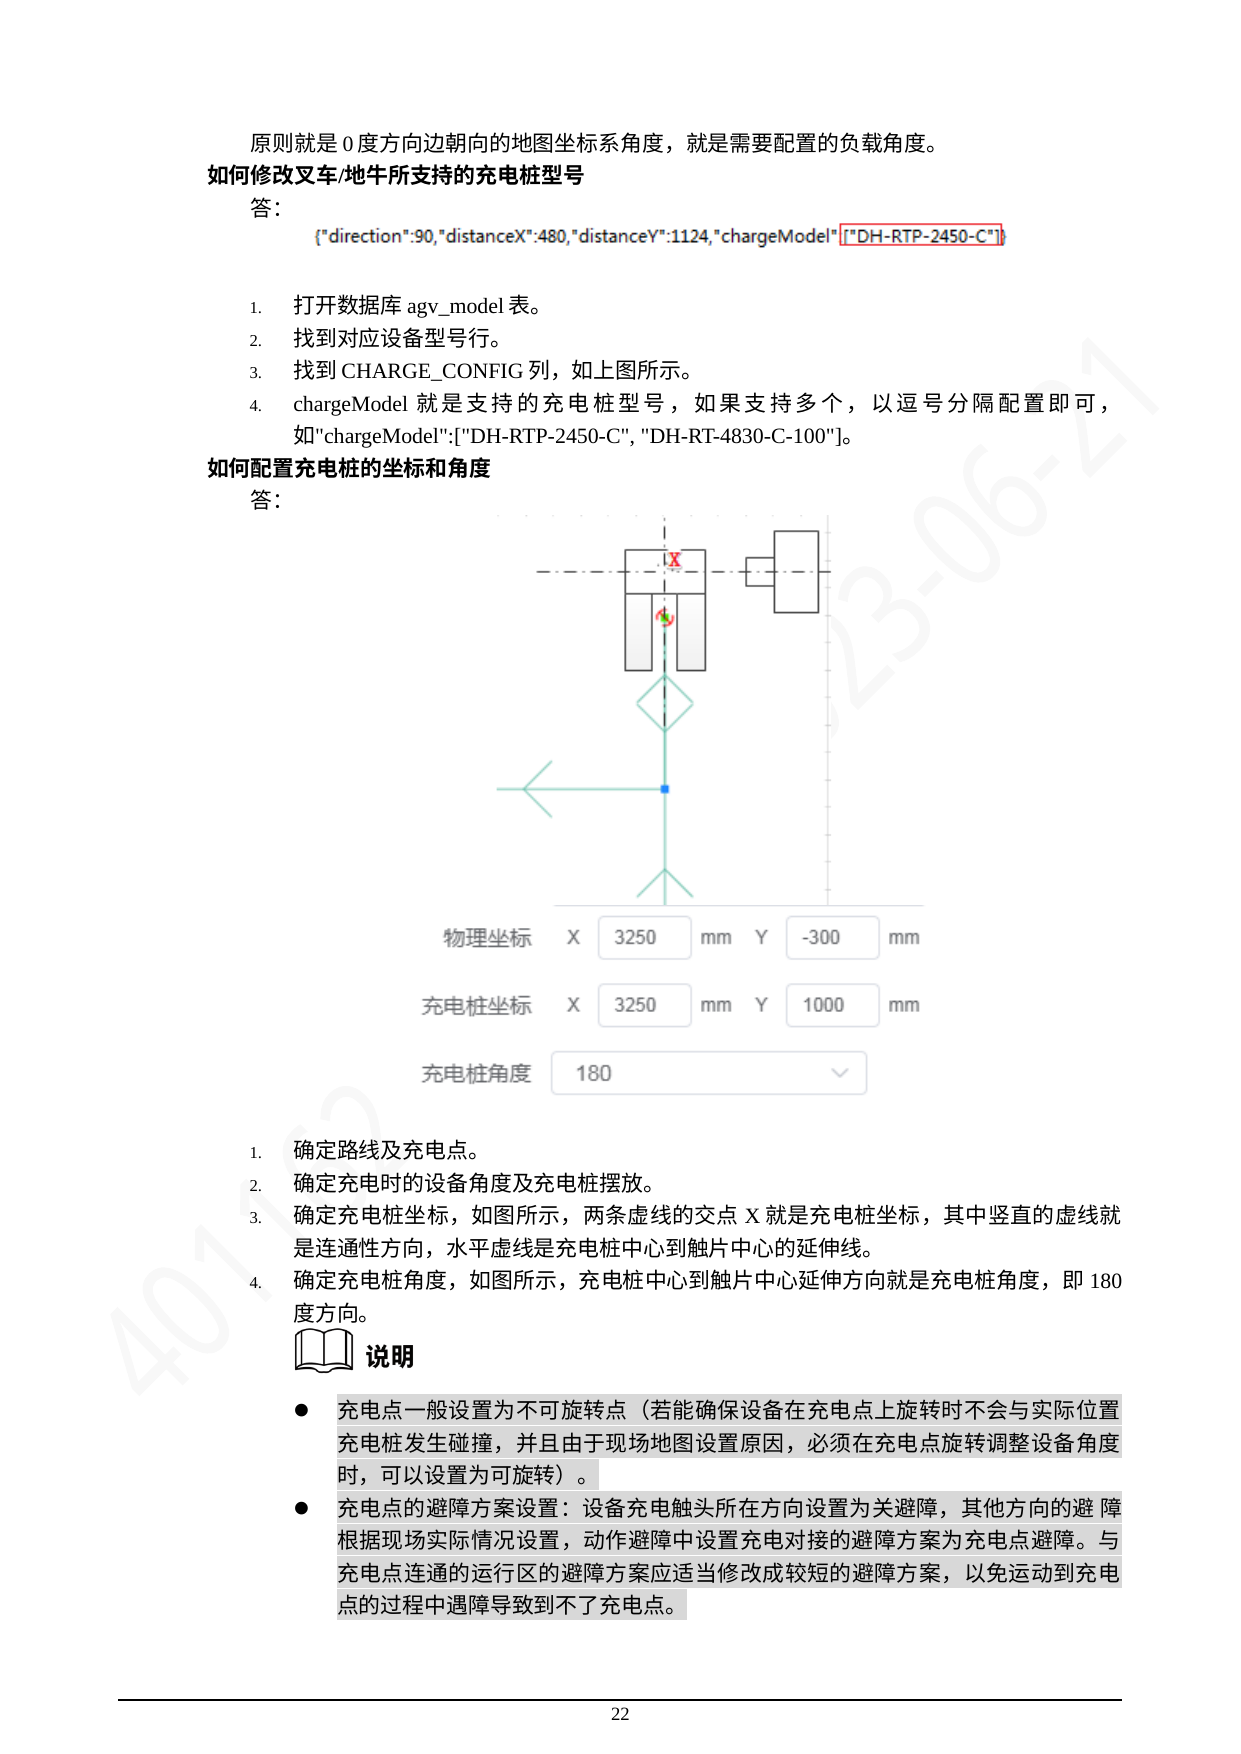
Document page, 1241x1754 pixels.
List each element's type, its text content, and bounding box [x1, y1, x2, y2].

picture [293, 1328, 414, 1374]
text 如何配置充电桩的坐标和角度 [207, 451, 1122, 483]
list 找到对应设备型号行。 [249, 321, 1122, 353]
text 如何修改叉车/地牛所支持的充电桩型号 [207, 158, 1122, 191]
list 确定充电时的设备角度及充电桩摆放。 [249, 1166, 1122, 1198]
picture [310, 223, 1018, 262]
list chargeModel就是支持的充电桩型号，如果支持多个，以逗号分隔配置即可，如"chargeModel":["DH-RTP-2450-C", "DH-RT-4830-C-100"]。 [249, 386, 1122, 451]
list 确定充电桩坐标，如图所示，两条虚线的交点X就是充电桩坐标，其中竖直的虚线就是连通性方向，水平虚线是充电桩中心到触片中心的延伸线。 [249, 1198, 1122, 1263]
text 答： [250, 191, 1122, 223]
picture [382, 515, 945, 1111]
text 原则就是0度方向边朝向的地图坐标系角度，就是需要配置的负载角度。 [250, 126, 1122, 158]
list 找到CHARGE_CONFIG列，如上图所示。 [249, 353, 1122, 386]
list 打开数据库agv_model表。 [249, 288, 1122, 321]
list 确定路线及充电点。 [249, 1133, 1122, 1166]
text 答： [250, 483, 1122, 516]
list 确定充电桩角度，如图所示，充电桩中心到触片中心延伸方向就是充电桩角度，即180度方向。 [249, 1263, 1122, 1328]
text 充电点一般设置为不可旋转点（若能确保设备在充电点上旋转时不会与实际位置充电桩发生碰撞，并且由于现场地图设置原因，必须在充电点旋转调整设备角度时，可以设置为可旋转）。 [293, 1393, 1122, 1491]
text 充电点的避障方案设置：设备充电触头所在方向设置为关避障，其他方向的避 障根据现场实际情况设置，动作避障中设置充电对接的避障方案为充电点避障。与充电点连通的运行区的避障方案应适当修改成较短的避障方案，以免运动到充电点的过程中遇障导致到不了充电点。 [293, 1491, 1122, 1621]
